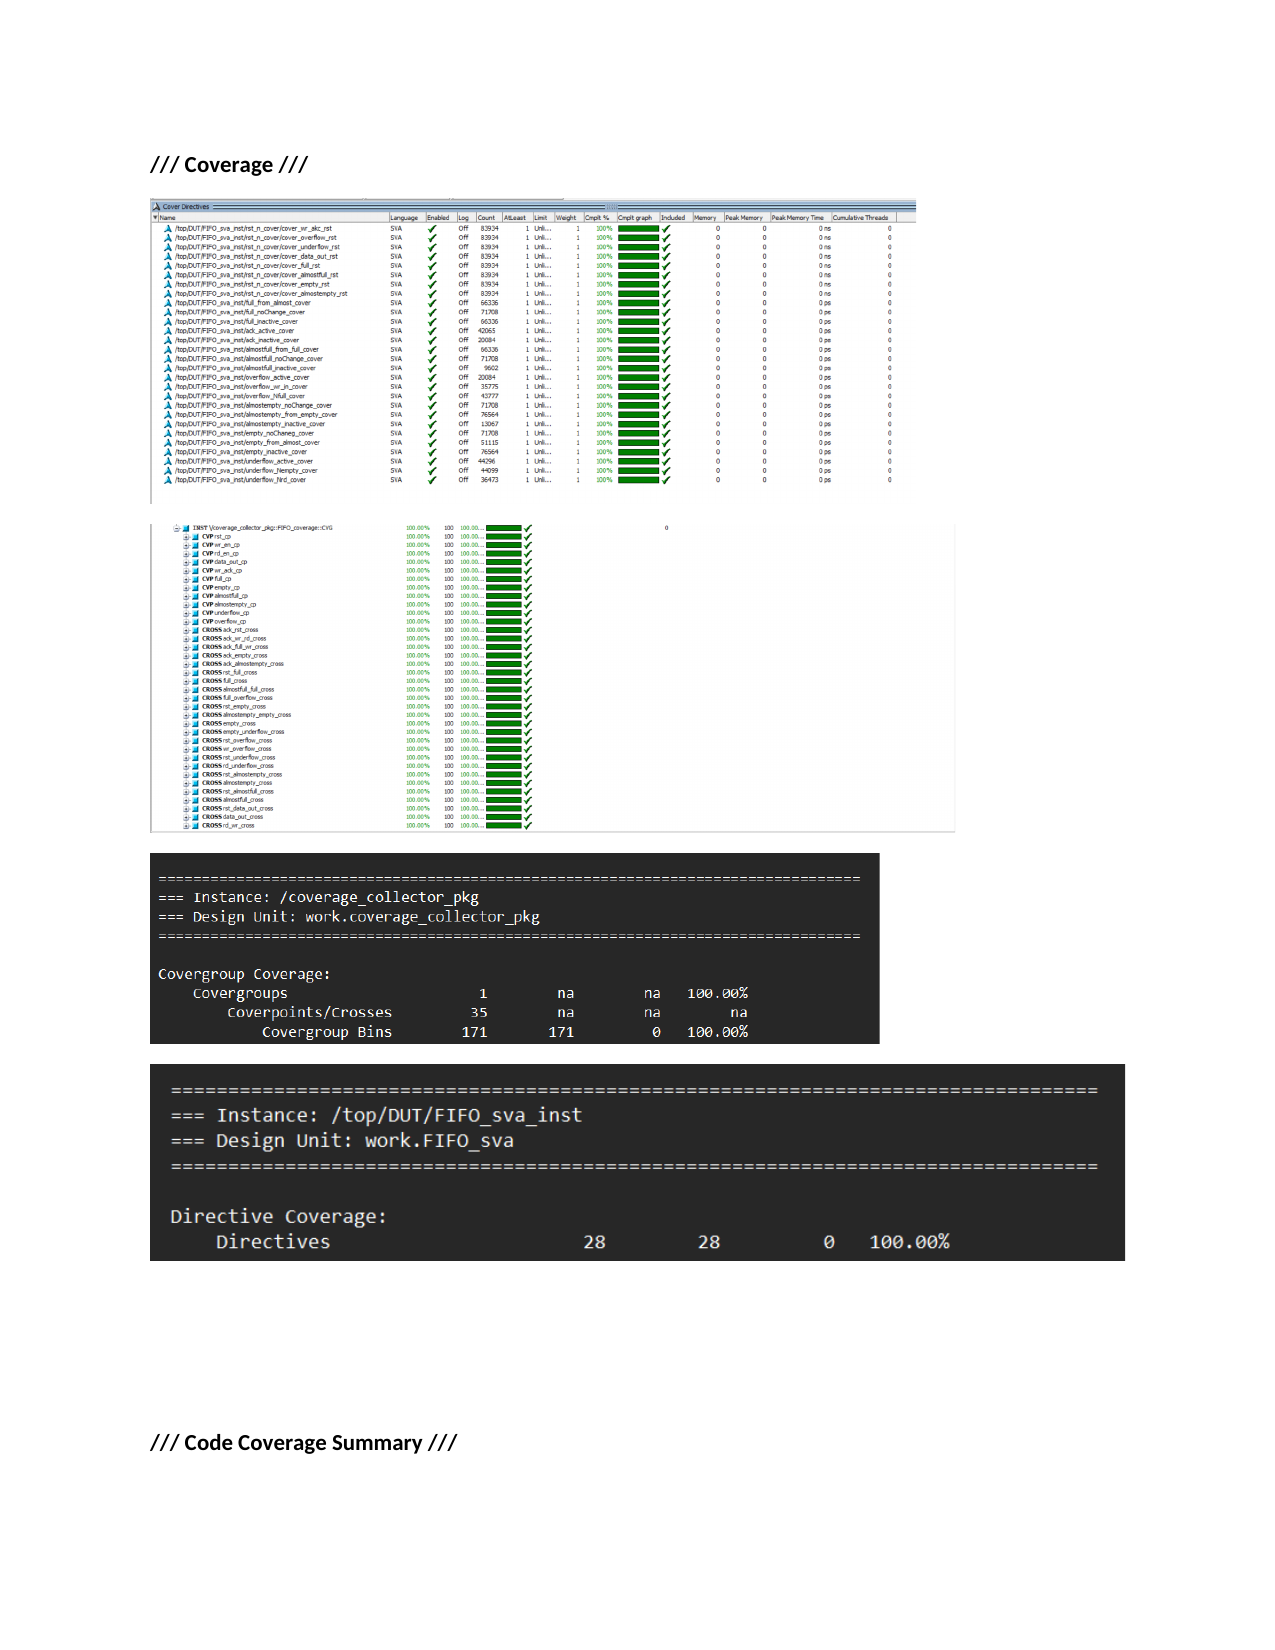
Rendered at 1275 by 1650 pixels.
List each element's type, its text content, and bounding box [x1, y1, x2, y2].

picture [150, 524, 956, 833]
text /// Coverage /// [150, 150, 1125, 178]
picture [150, 1064, 1125, 1261]
text /// Code Coverage Summary /// [150, 1428, 1125, 1456]
picture [150, 198, 917, 504]
picture [150, 853, 880, 1044]
